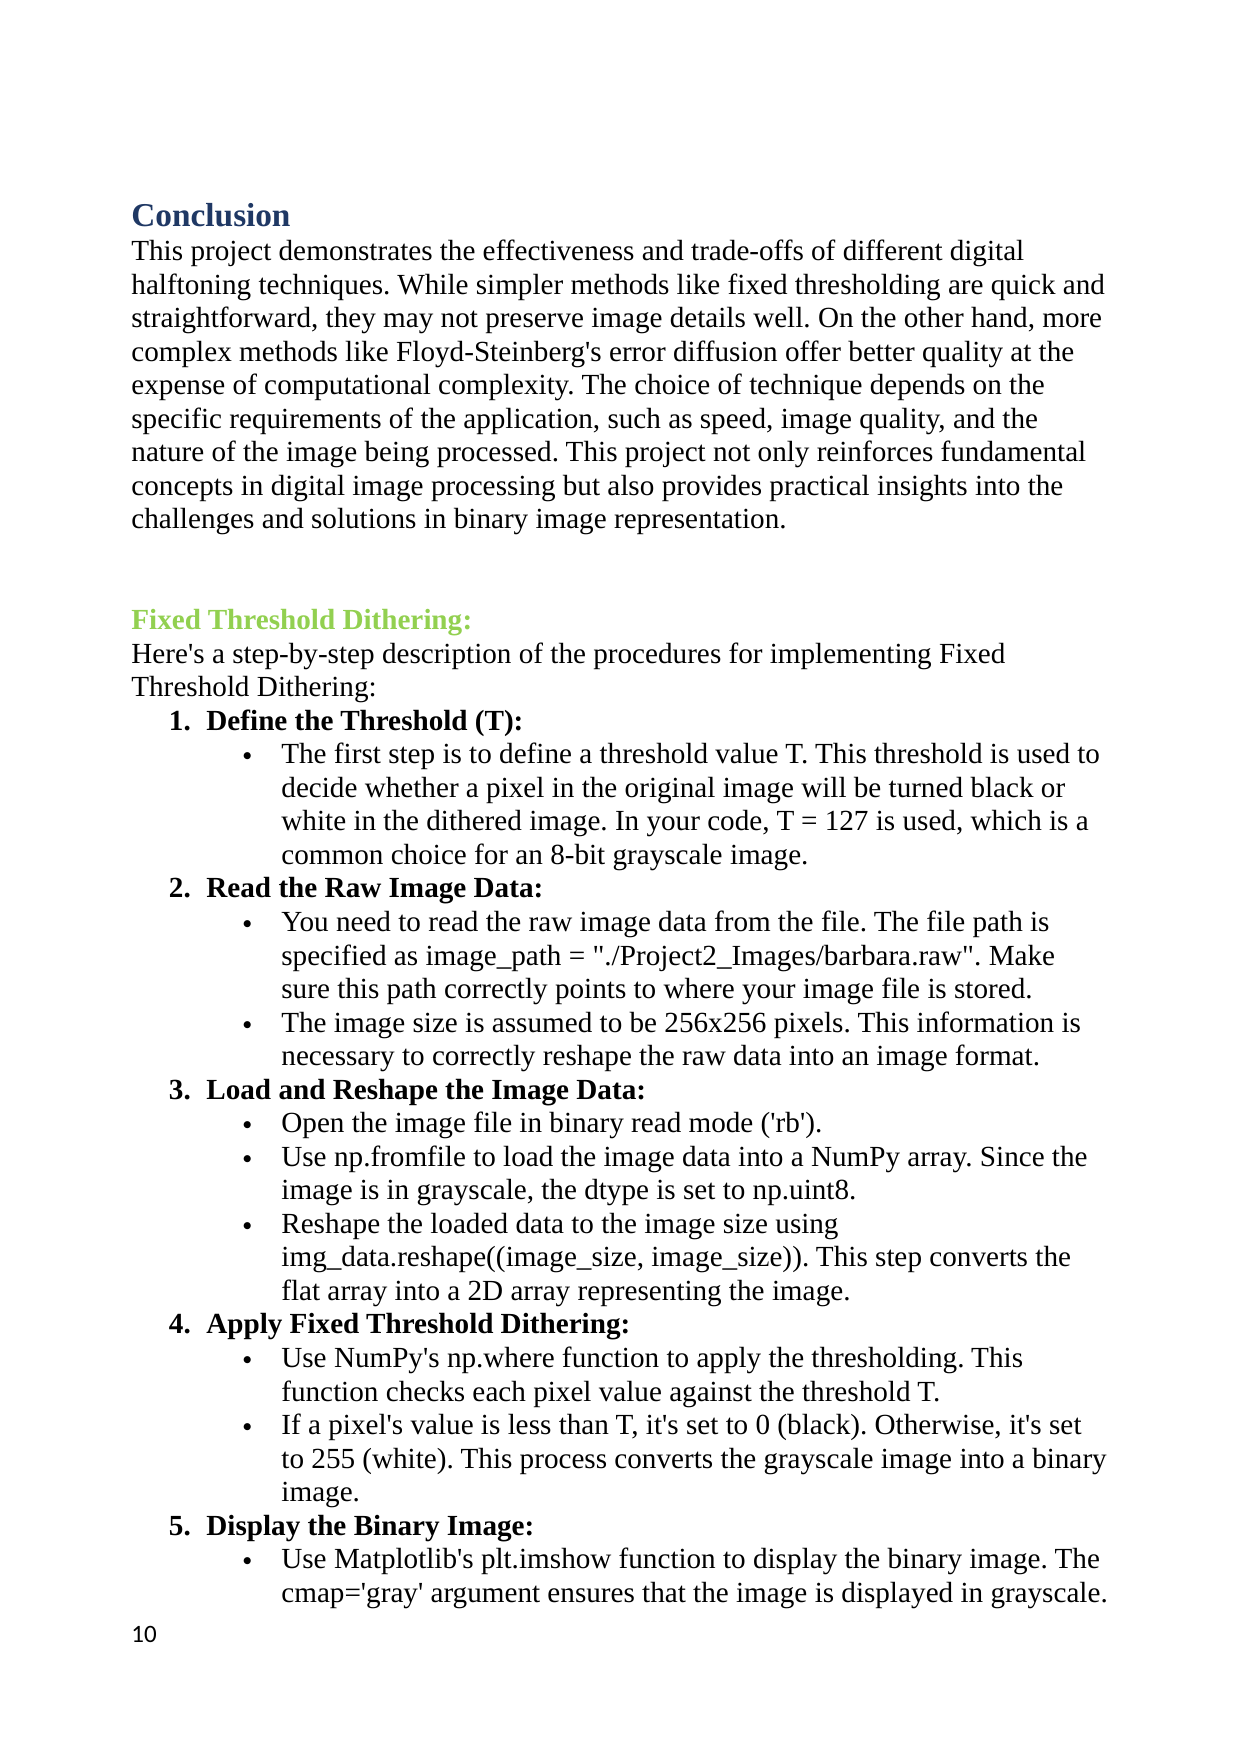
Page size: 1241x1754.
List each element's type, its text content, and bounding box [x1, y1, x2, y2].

text Fixed Threshold Dithering: [131, 602, 1109, 636]
list Use Matplotlib's plt.imshow function to display the binary image. The cmap='gray' argument ensures that the image is displayed in grayscale. [244, 1541, 1109, 1608]
list You need to read the raw image data from the file. The file path is specified as image_path = "./Project2_Images/barbara.raw". Make sure this path correctly points to where your image file is stored. [244, 904, 1109, 1005]
text Conclusion [131, 195, 1109, 233]
text This project demonstrates the effectiveness and trade-offs of different digital halftoning techniques. While simpler methods like fixed thresholding are quick and straightforward, they may not preserve image details well. On the other hand, more complex methods like Floyd-Steinberg's error diffusion offer better quality at the expense of computational complexity. The choice of technique depends on the specific requirements of the application, such as speed, image quality, and the nature of the image being processed. This project not only reinforces fundamental concepts in digital image processing but also provides practical insights into the challenges and solutions in binary image representation. [131, 233, 1109, 535]
list Open the image file in binary read mode ('rb'). [244, 1105, 1109, 1139]
list Display the Binary Image: [169, 1508, 1109, 1541]
list The first step is to define a threshold value T. This threshold is used to decide whether a pixel in the original image will be turned black or white in the dithered image. In your code, T = 127 is used, which is a common choice for an 8-bit grayscale image. [244, 736, 1109, 871]
list Use np.fromfile to load the image data into a NumPy array. Since the image is in grayscale, the dtype is set to np.uint8. [244, 1139, 1109, 1206]
list If a pixel's value is less than T, it's set to 0 (black). Otherwise, it's set to 255 (white). This process converts the grayscale image into a binary image. [244, 1407, 1109, 1508]
list Read the Raw Image Data: [169, 871, 1109, 904]
list Apply Fixed Threshold Dithering: [169, 1307, 1109, 1340]
list Define the Threshold (T): [169, 703, 1109, 736]
list The image size is assumed to be 256x256 pixels. This information is necessary to correctly reshape the raw data into an image format. [244, 1005, 1109, 1072]
text Here's a step-by-step description of the procedures for implementing Fixed Threshold Dithering: [131, 636, 1109, 703]
list Reshape the loaded data to the image size using img_data.reshape((image_size, image_size)). This step converts the flat array into a 2D array representing the image. [244, 1206, 1109, 1307]
list Use NumPy's np.where function to apply the thresholding. This function checks each pixel value against the threshold T. [244, 1340, 1109, 1407]
list Load and Reshape the Image Data: [169, 1072, 1109, 1105]
